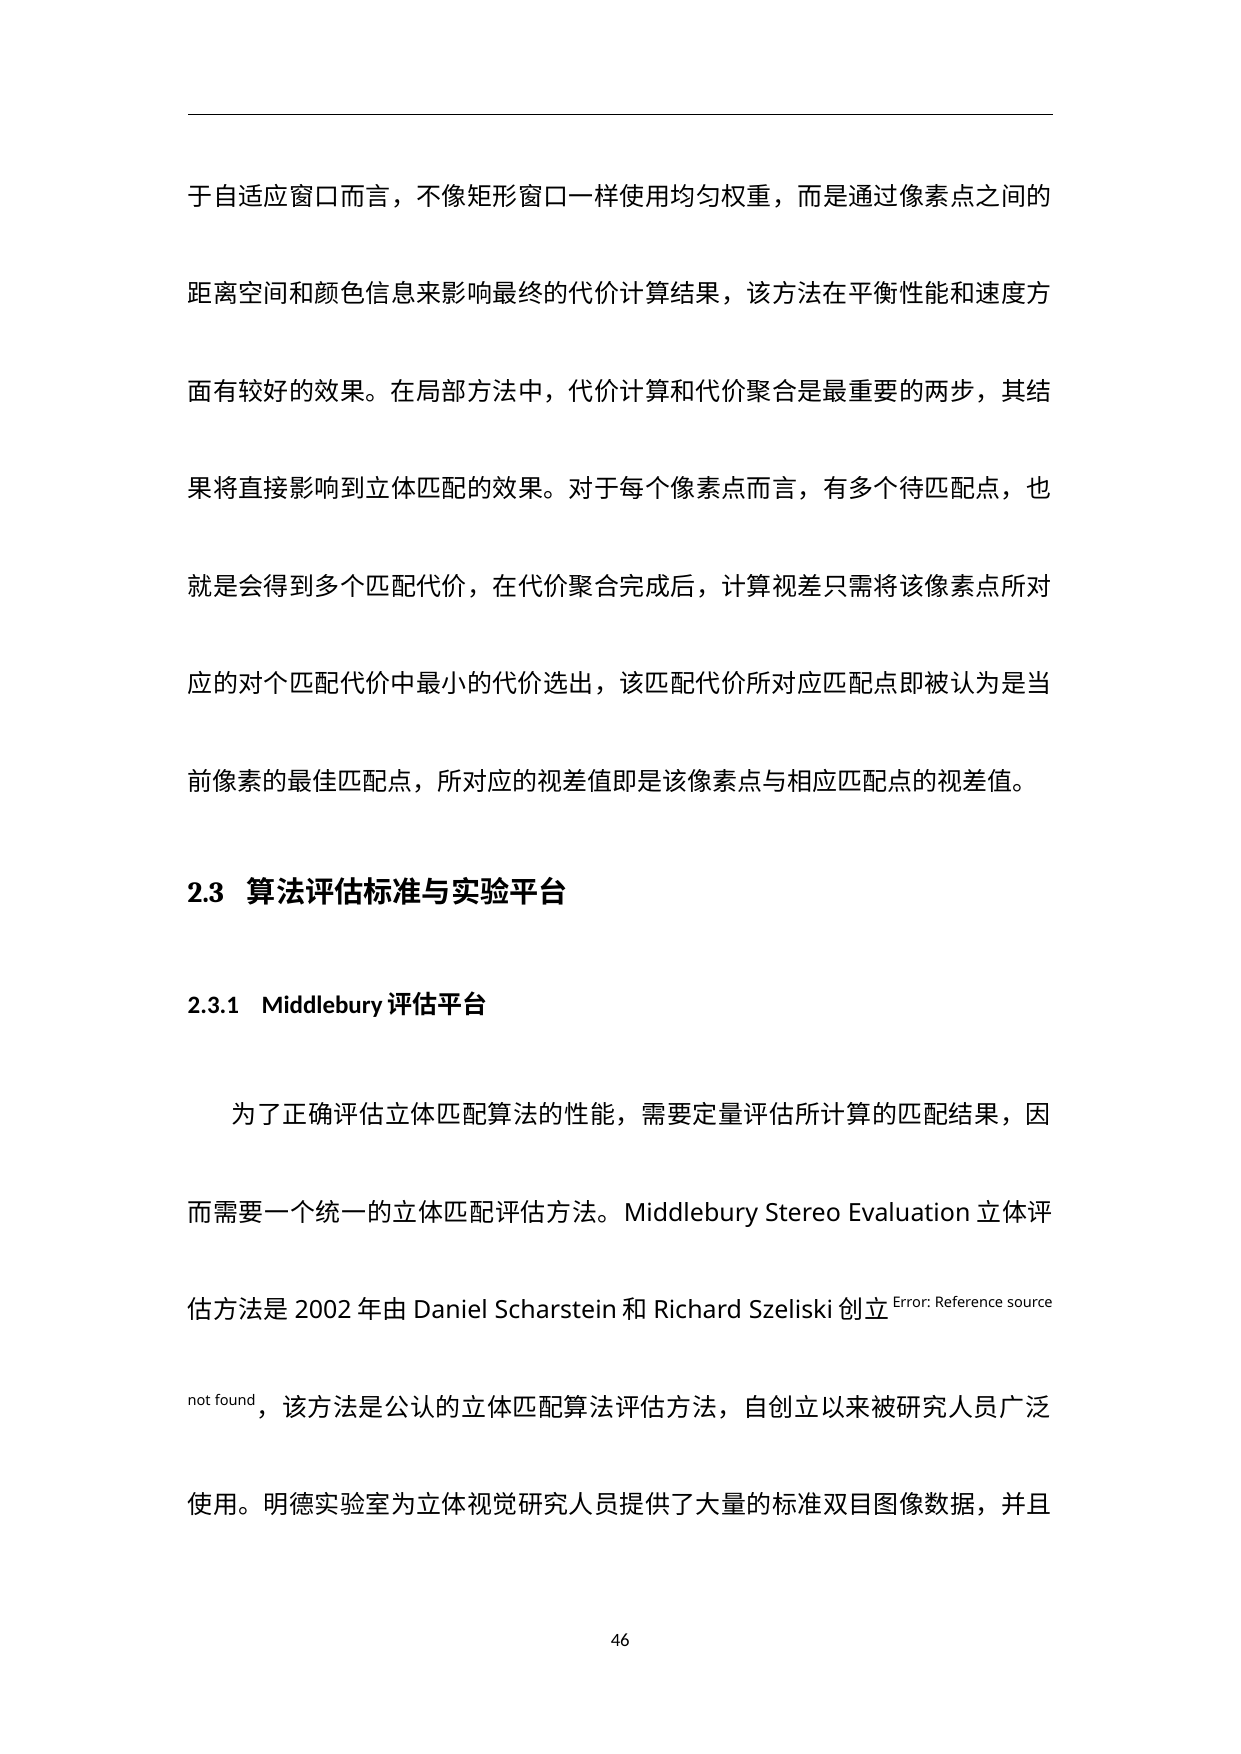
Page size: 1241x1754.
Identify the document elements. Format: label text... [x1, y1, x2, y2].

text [187, 1081, 1053, 1536]
subtitle Middlebury评估平台 [187, 970, 1053, 1035]
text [187, 162, 1053, 812]
subtitle 算法评估标准与实验平台 [187, 857, 1053, 922]
